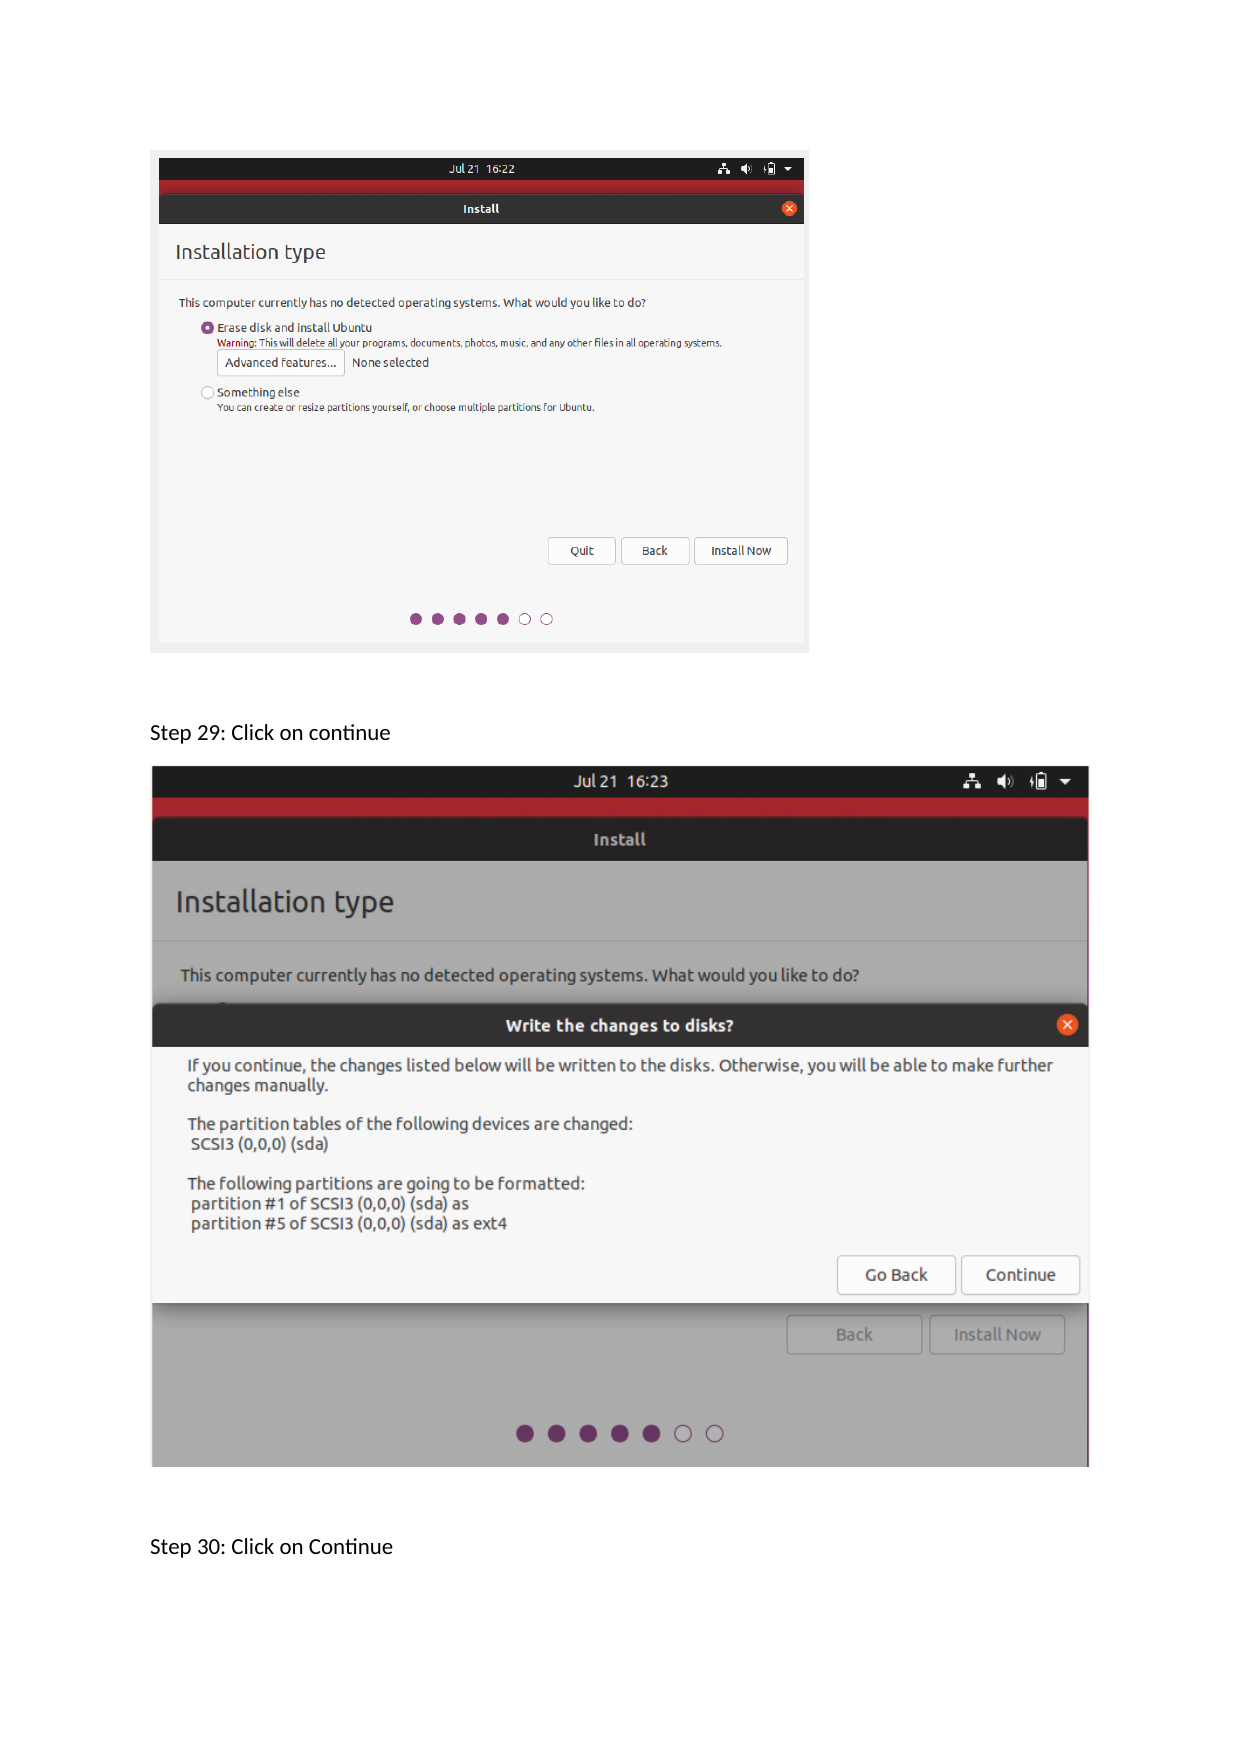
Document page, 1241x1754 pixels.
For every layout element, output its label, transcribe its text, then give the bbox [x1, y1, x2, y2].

picture [150, 150, 810, 653]
text Step 29: Click on continue [150, 718, 1090, 746]
text Step 30: Click on Continue [150, 1532, 1090, 1561]
picture [150, 765, 1091, 1467]
